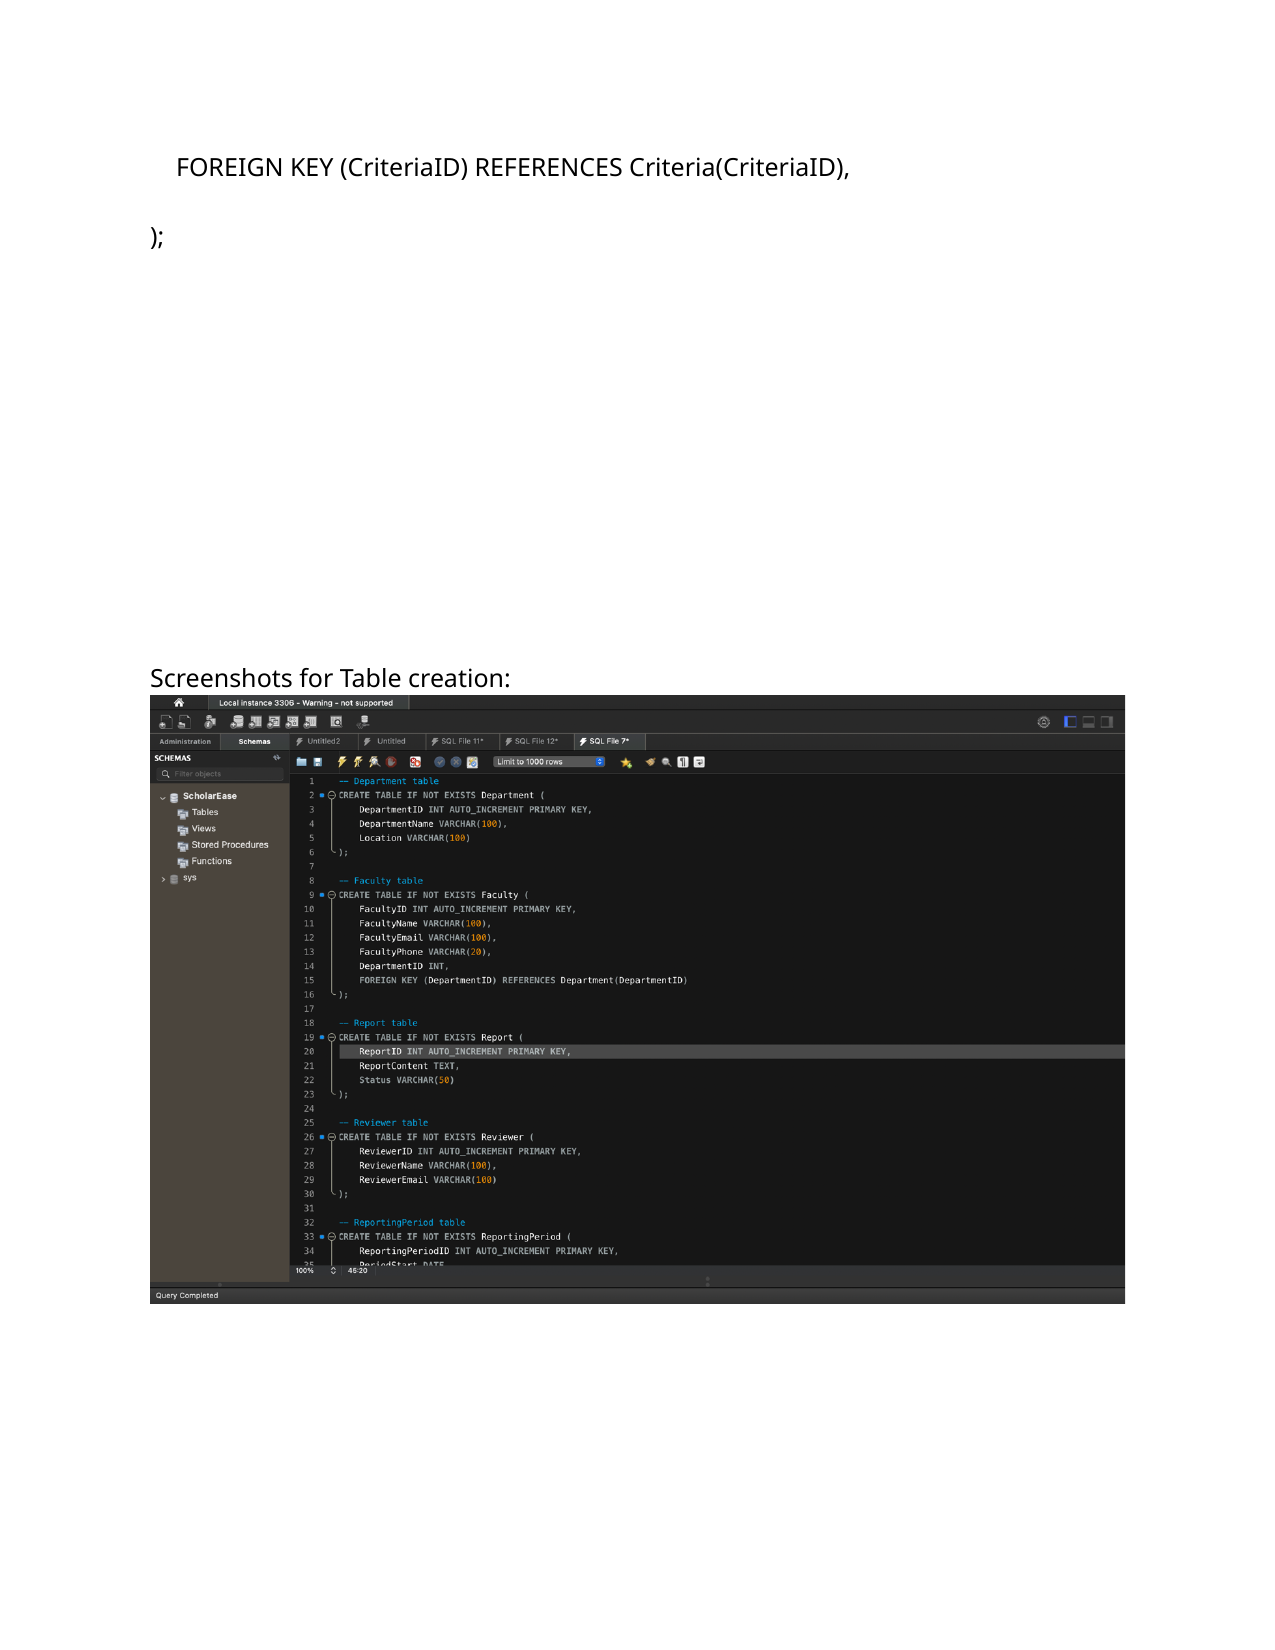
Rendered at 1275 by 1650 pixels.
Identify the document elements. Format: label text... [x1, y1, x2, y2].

text FOREIGN KEY (CriteriaID) REFERENCES Criteria(CriteriaID), [150, 150, 1125, 184]
text Screenshots for Table creation: [150, 661, 1125, 695]
text ); [150, 218, 1125, 252]
picture [150, 695, 1125, 1304]
